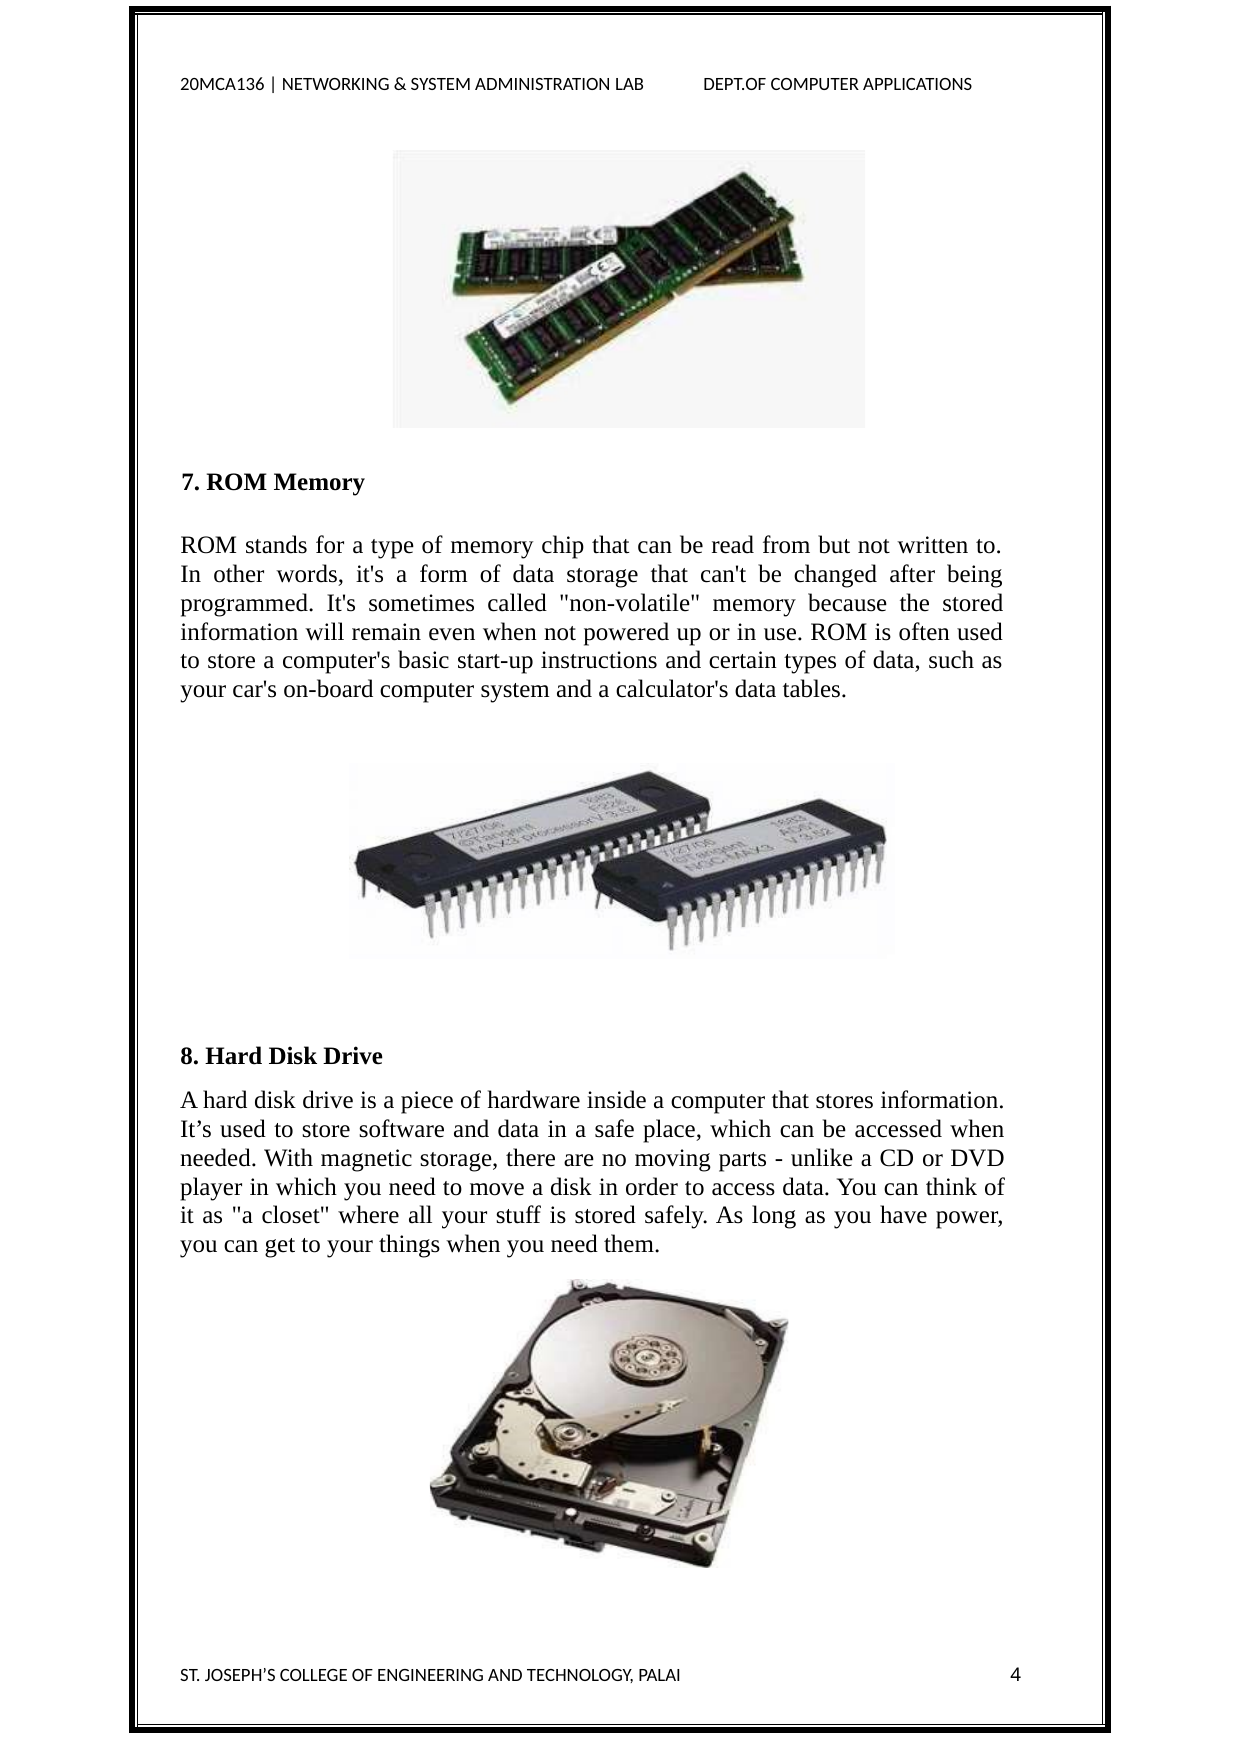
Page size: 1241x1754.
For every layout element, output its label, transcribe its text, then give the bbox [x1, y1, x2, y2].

text ROM stands for a type of memory chip that can be read from but not written to. In other words, it's a form of data storage that can't be changed after being programmed. It's sometimes called "non-volatile" memory because the stored information will remain even when not powered up or in use. ROM is often used to store a computer's basic start-up instructions and certain types of data, such as your car's on-board computer system and a calculator's data tables. [180, 530, 1004, 703]
text 8. Hard Disk Drive [180, 1041, 1004, 1070]
text A hard disk drive is a piece of hardware inside a computer that stores information. It’s used to store software and data in a safe place, which can be accessed when needed. With magnetic storage, there are no moving parts - unlike a CD or DVD player in which you need to move a disk in order to access data. You can think of it as "a closet" where all your stuff is stored safely. As long as you have power, you can get to your things when you need them. [180, 1086, 1006, 1258]
picture [392, 150, 866, 428]
subtitle 7. ROM Memory [181, 467, 1005, 496]
picture [429, 1279, 789, 1568]
picture [348, 763, 896, 959]
